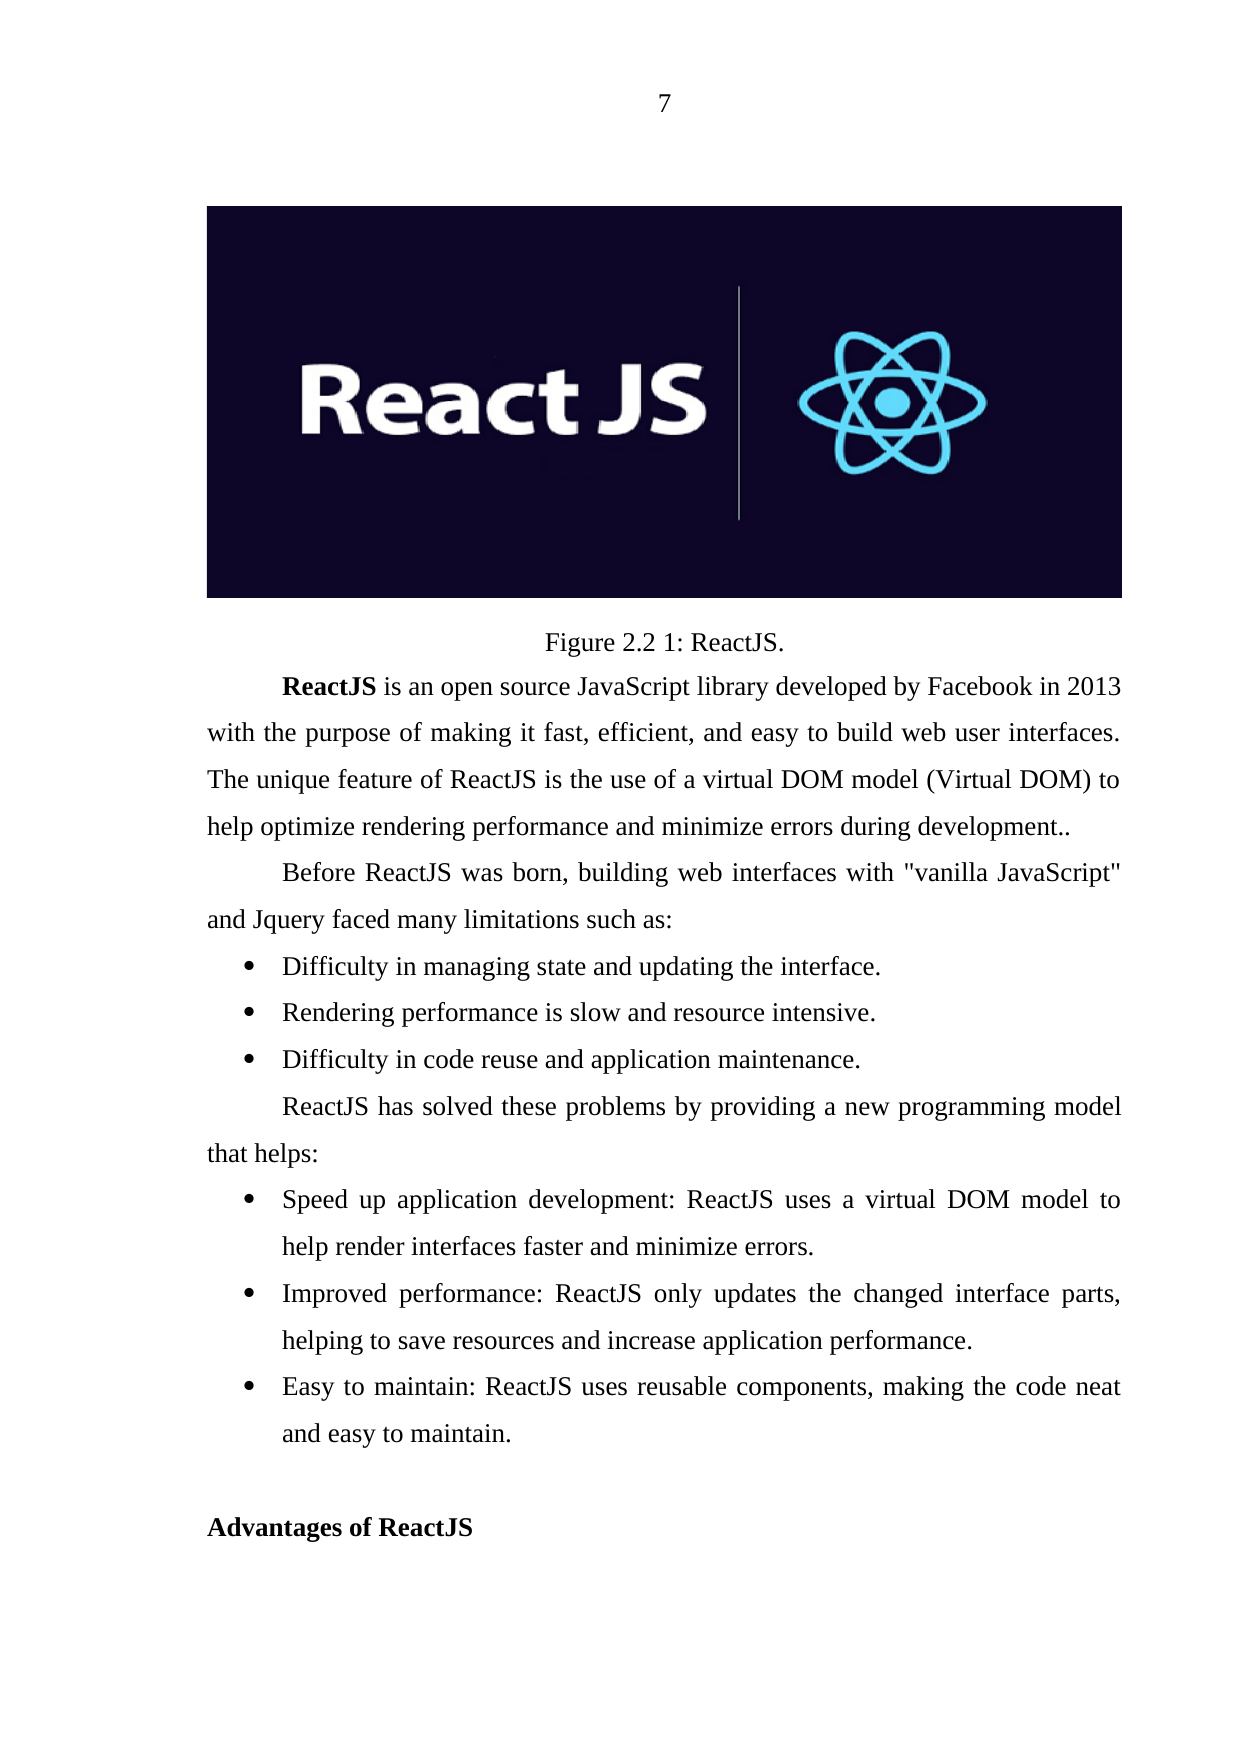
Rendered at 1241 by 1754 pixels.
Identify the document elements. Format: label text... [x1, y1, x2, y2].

text Advantages of ReactJS [207, 1511, 1122, 1542]
text ReactJS has solved these problems by providing a new programming model that helps: [207, 1090, 1122, 1168]
list Easy to maintain: ReactJS uses reusable components, making the code neat and easy to maintain. [244, 1371, 1122, 1448]
picture [206, 206, 1122, 598]
list Improved performance: ReactJS only updates the changed interface parts, helping to save resources and increase application performance. [244, 1277, 1122, 1355]
text ReactJS is an open source JavaScript library developed by Facebook in 2013 with the purpose of making it fast, efficient, and easy to build web user interfaces. The unique feature of ReactJS is the use of a virtual DOM model (Virtual DOM) to help optimize rendering performance and minimize errors during development.. [207, 670, 1122, 841]
list Rendering performance is slow and resource intensive. [244, 997, 1122, 1028]
list Difficulty in code reuse and application maintenance. [244, 1043, 1122, 1075]
text Figure 2.2 1: ReactJS. [207, 626, 1122, 657]
text Before ReactJS was born, building web interfaces with "vanilla JavaScript" and Jquery faced many limitations such as: [207, 856, 1122, 934]
list Difficulty in managing state and updating the interface. [244, 950, 1122, 981]
list Speed up application development: ReactJS uses a virtual DOM model to help render interfaces faster and minimize errors. [244, 1184, 1122, 1262]
